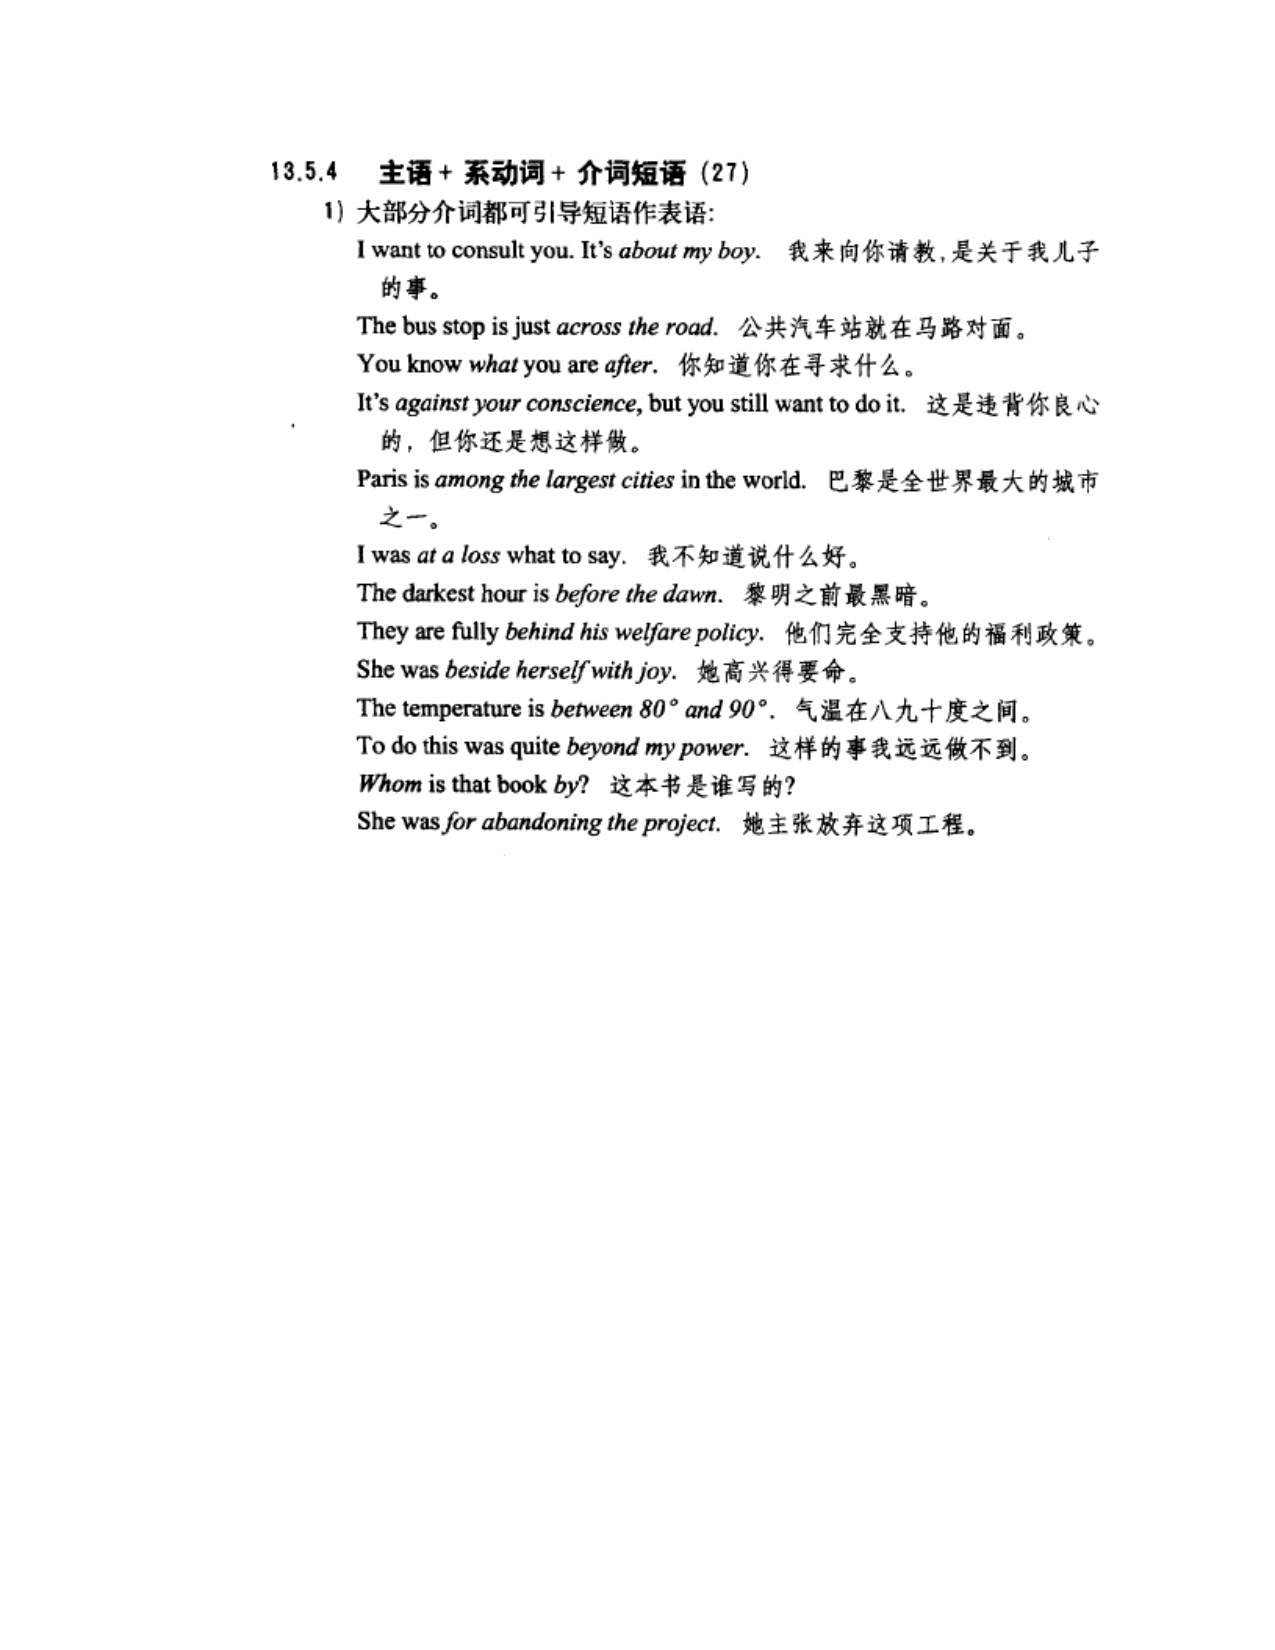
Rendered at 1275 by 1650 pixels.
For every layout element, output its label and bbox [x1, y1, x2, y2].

picture [271, 150, 1147, 900]
